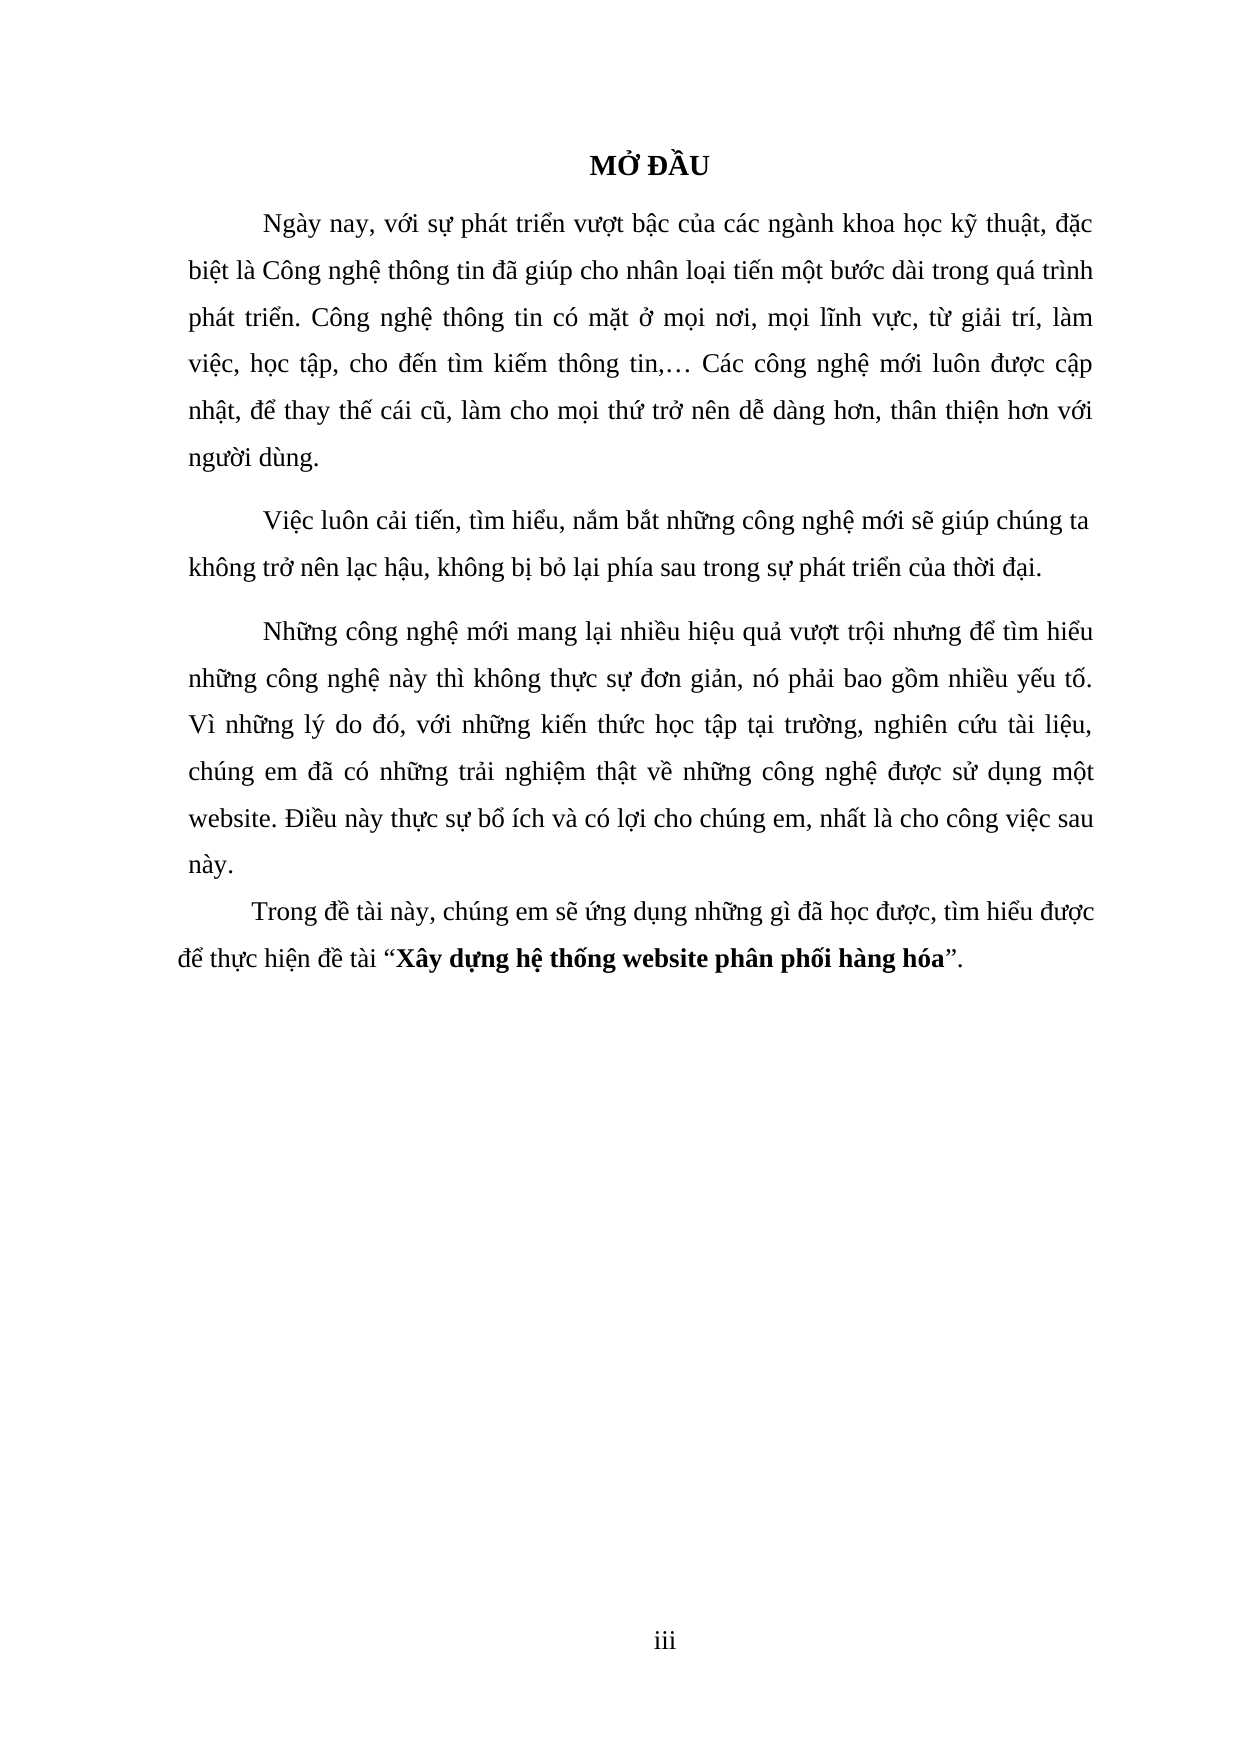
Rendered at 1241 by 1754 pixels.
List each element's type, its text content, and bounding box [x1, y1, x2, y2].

text Trong đề tài này, chúng em sẽ ứng dụng những gì đã học được, tìm hiểu được để thực hiện đề tài “Xây dựng hệ thống website phân phối hàng hóa”. [177, 895, 1122, 973]
text Việc luôn cải tiến, tìm hiểu, nắm bắt những công nghệ mới sẽ giúp chúng ta không trở nên lạc hậu, không bị bỏ lại phía sau trong sự phát triển của thời đại. [188, 504, 1091, 582]
text MỞ ĐẦU [177, 148, 1122, 181]
text Những công nghệ mới mang lại nhiều hiệu quả vượt trội nhưng để tìm hiểu những công nghệ này thì không thực sự đơn giản, nó phải bao gồm nhiều yếu tố. Vì những lý do đó, với những kiến thức học tập tại trường, nghiên cứu tài liệu, chúng em đã có những trải nghiệm thật về những công nghệ được sử dụng một website. Điều này thực sự bổ ích và có lợi cho chúng em, nhất là cho công việc sau này. [188, 615, 1094, 879]
text Ngày nay, với sự phát triển vượt bậc của các ngành khoa học kỹ thuật, đặc biệt là Công nghệ thông tin đã giúp cho nhân loại tiến một bước dài trong quá trình phát triển. Công nghệ thông tin có mặt ở mọi nơi, mọi lĩnh vực, từ giải trí, làm việc, học tập, cho đến tìm kiếm thông tin,… Các công nghệ mới luôn được cập nhật, để thay thế cái cũ, làm cho mọi thứ trở nên dễ dàng hơn, thân thiện hơn với người dùng. [188, 207, 1094, 472]
